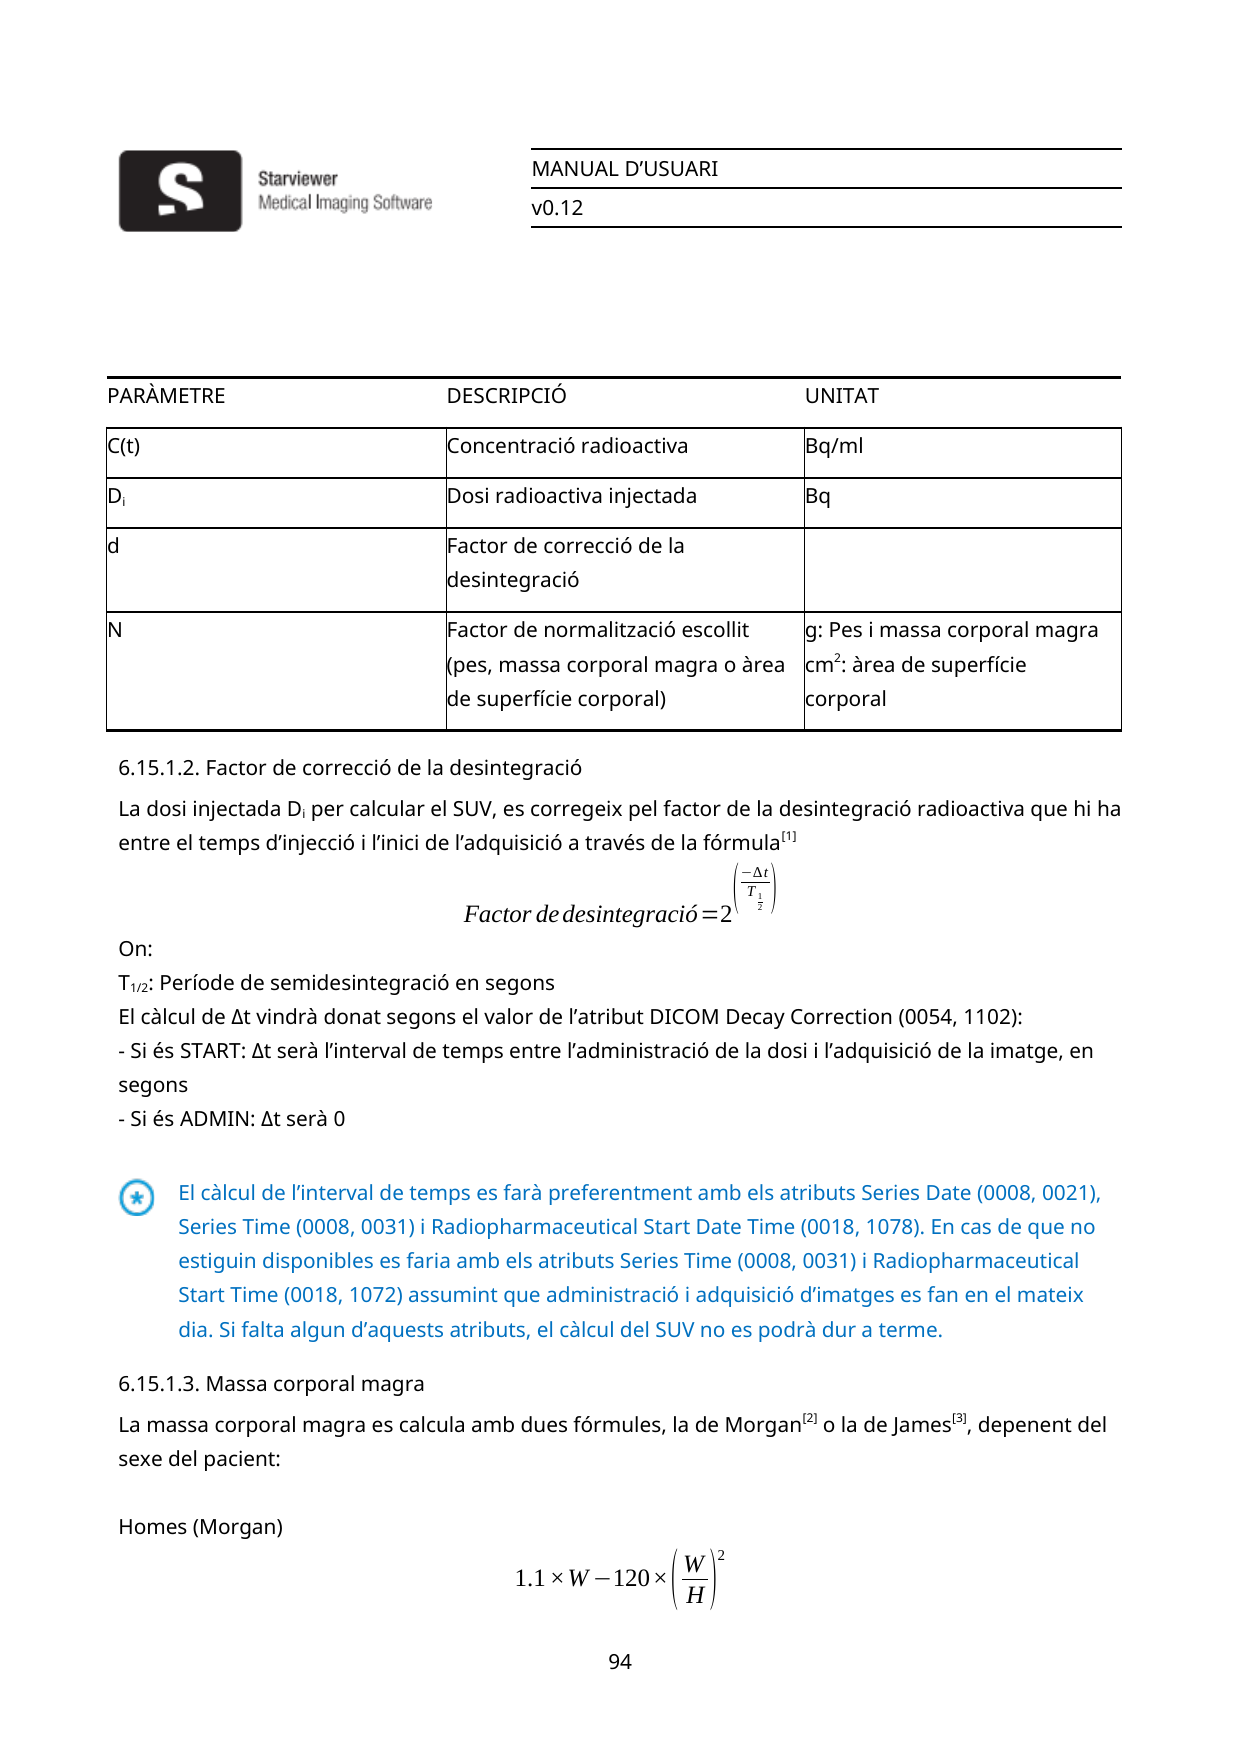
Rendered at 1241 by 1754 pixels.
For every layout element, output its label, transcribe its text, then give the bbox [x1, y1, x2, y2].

table_header Unitat [805, 379, 1121, 427]
text La massa corporal magra es calcula amb dues fórmules, la de Morgan[2] o la de James[3], depenent del sexe del pacient: [118, 1410, 1122, 1472]
table_cell Bq/ml [805, 429, 1121, 477]
table_cell Factor de correcció de la desintegració [447, 529, 804, 611]
table_cell Di [107, 479, 446, 527]
text T1/2: Període de semidesintegració en segons [118, 968, 1122, 996]
table_header El càlcul de l’interval de temps es farà preferentment amb els atributs Series Date (0008, 0021), Series Time (0008, 0031) i Radiopharmaceutical Start Date Time (0018, 1078). En cas de que no estiguin disponibles es faria amb els atributs Series Time (0008, 0031) i Radiopharmaceutical Start Time (0018, 1072) assumint que administració i adquisició d’imatges es fan en el mateix dia. Si falta algun d’aquests atributs, el càlcul del SUV no es podrà dur a terme. [178, 1172, 1133, 1348]
table_cell N [107, 613, 446, 729]
text - Si és ADMIN: Δt serà 0 [118, 1104, 1122, 1132]
subtitle Factor de correcció de la desintegració [118, 753, 1122, 781]
table_header Paràmetre [107, 379, 446, 427]
table_header [118, 1172, 178, 1348]
table_cell Concentració radioactiva [447, 429, 804, 477]
table_cell Factor de normalització escollit (pes, massa corporal magra o àrea de superfície corporal) [447, 613, 804, 729]
table_cell g: Pes i massa corporal magra cm2: àrea de superfície corporal [805, 613, 1121, 729]
text On: [118, 934, 1122, 962]
table_cell Bq [805, 479, 1121, 527]
table_header descripció [446, 379, 804, 427]
subtitle Massa corporal magra [118, 1369, 1122, 1397]
text La dosi injectada Di per calcular el SUV, es corregeix pel factor de la desintegració radioactiva que hi ha entre el temps d’injecció i l’inici de l’adquisició a través de la fórmula[1] [118, 794, 1122, 856]
text El càlcul de Δt vindrà donat segons el valor de l’atribut DICOM Decay Correction (0054, 1102): [118, 1002, 1122, 1030]
text - Si és START: Δt serà l’interval de temps entre l’administració de la dosi i l’adquisició de la imatge, en segons [118, 1036, 1122, 1098]
table_cell Dosi radioactiva injectada [447, 479, 804, 527]
table_cell C(t) [107, 429, 446, 477]
table_cell [805, 529, 1121, 611]
table_cell d [107, 529, 446, 611]
text Homes (Morgan) [118, 1512, 1122, 1540]
